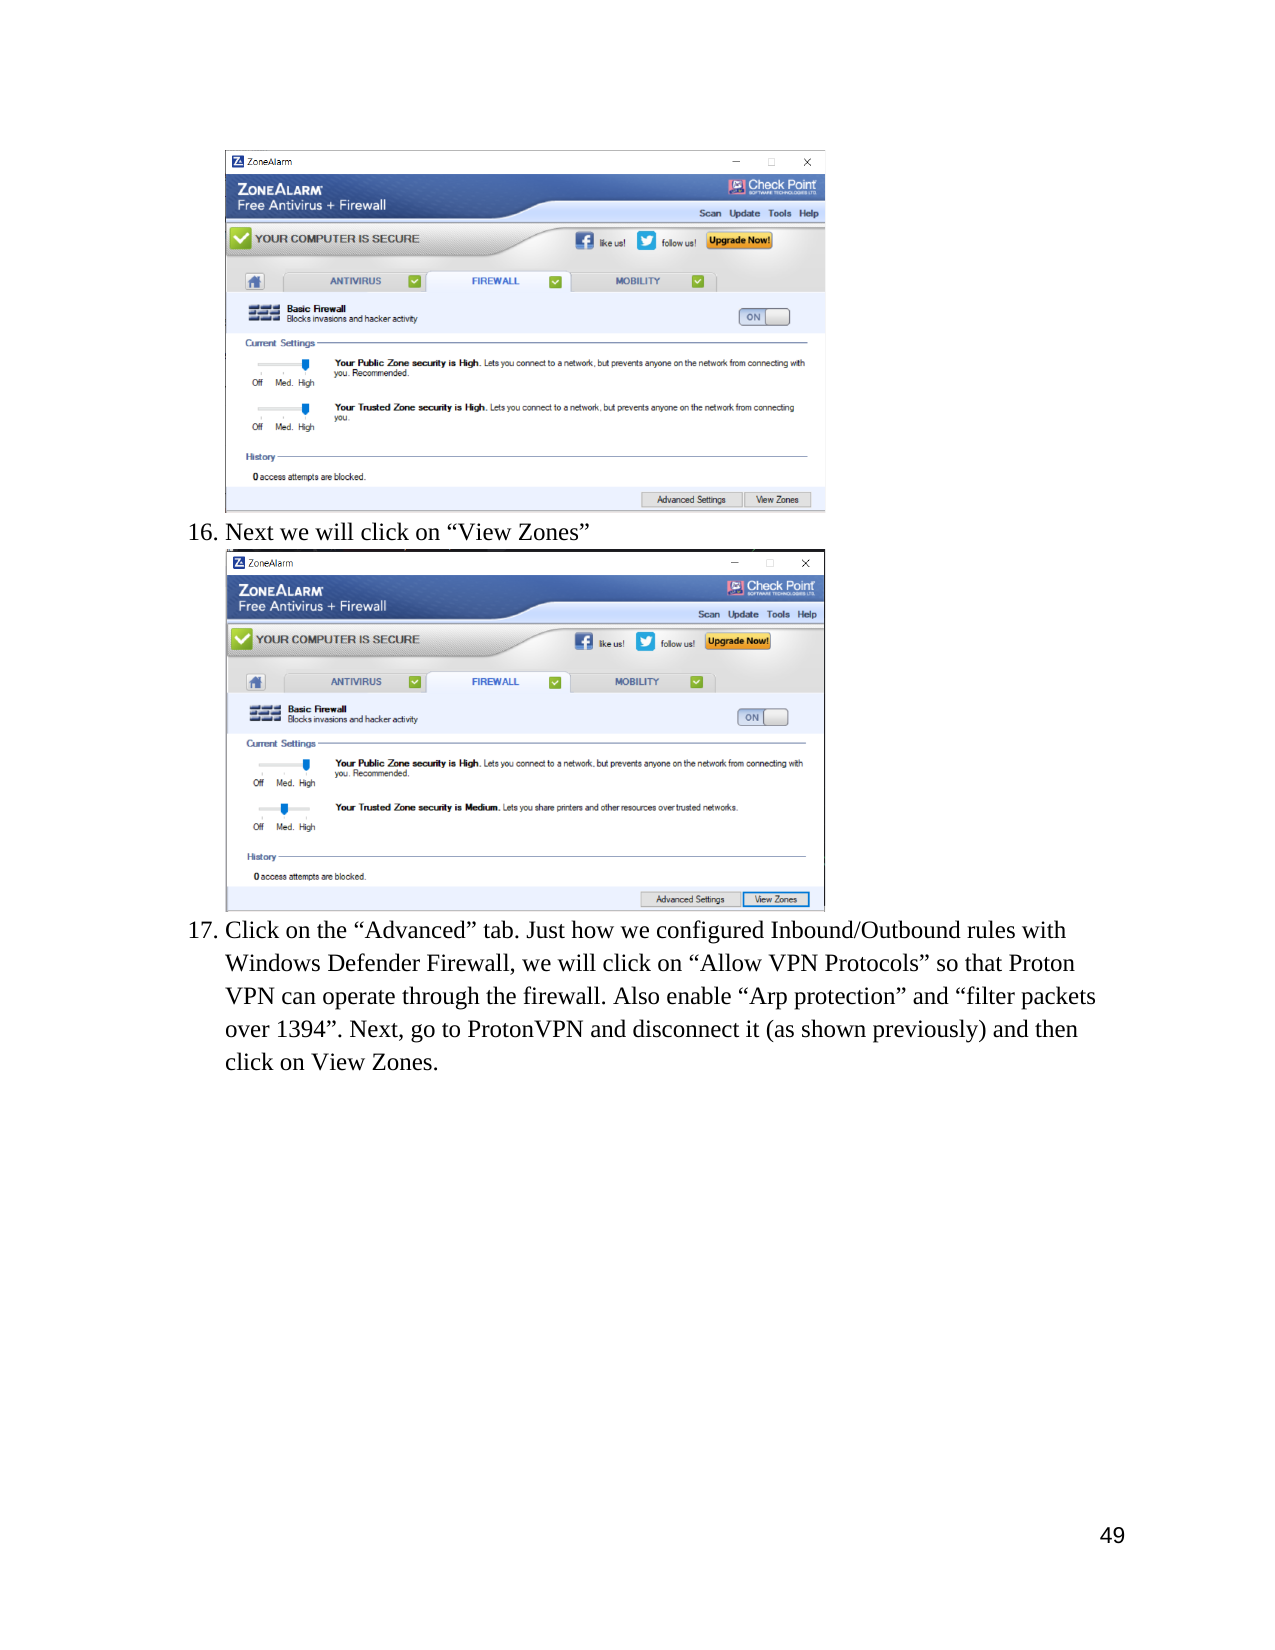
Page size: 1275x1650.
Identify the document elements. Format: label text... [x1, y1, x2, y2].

picture [225, 150, 826, 513]
picture [225, 549, 826, 912]
list Next we will click on “View Zones” [187, 517, 1125, 545]
list Click on the “Advanced” tab. Just how we configured Inbound/Outbound rules with Windows Defender Firewall, we will click on “Allow VPN Protocols” so that Proton VPN can operate through the firewall. Also enable “Arp protection” and “filter packets over 1394”. Next, go to ProtonVPN and disconnect it (as shown previously) and then click on View Zones. [187, 915, 1125, 1076]
